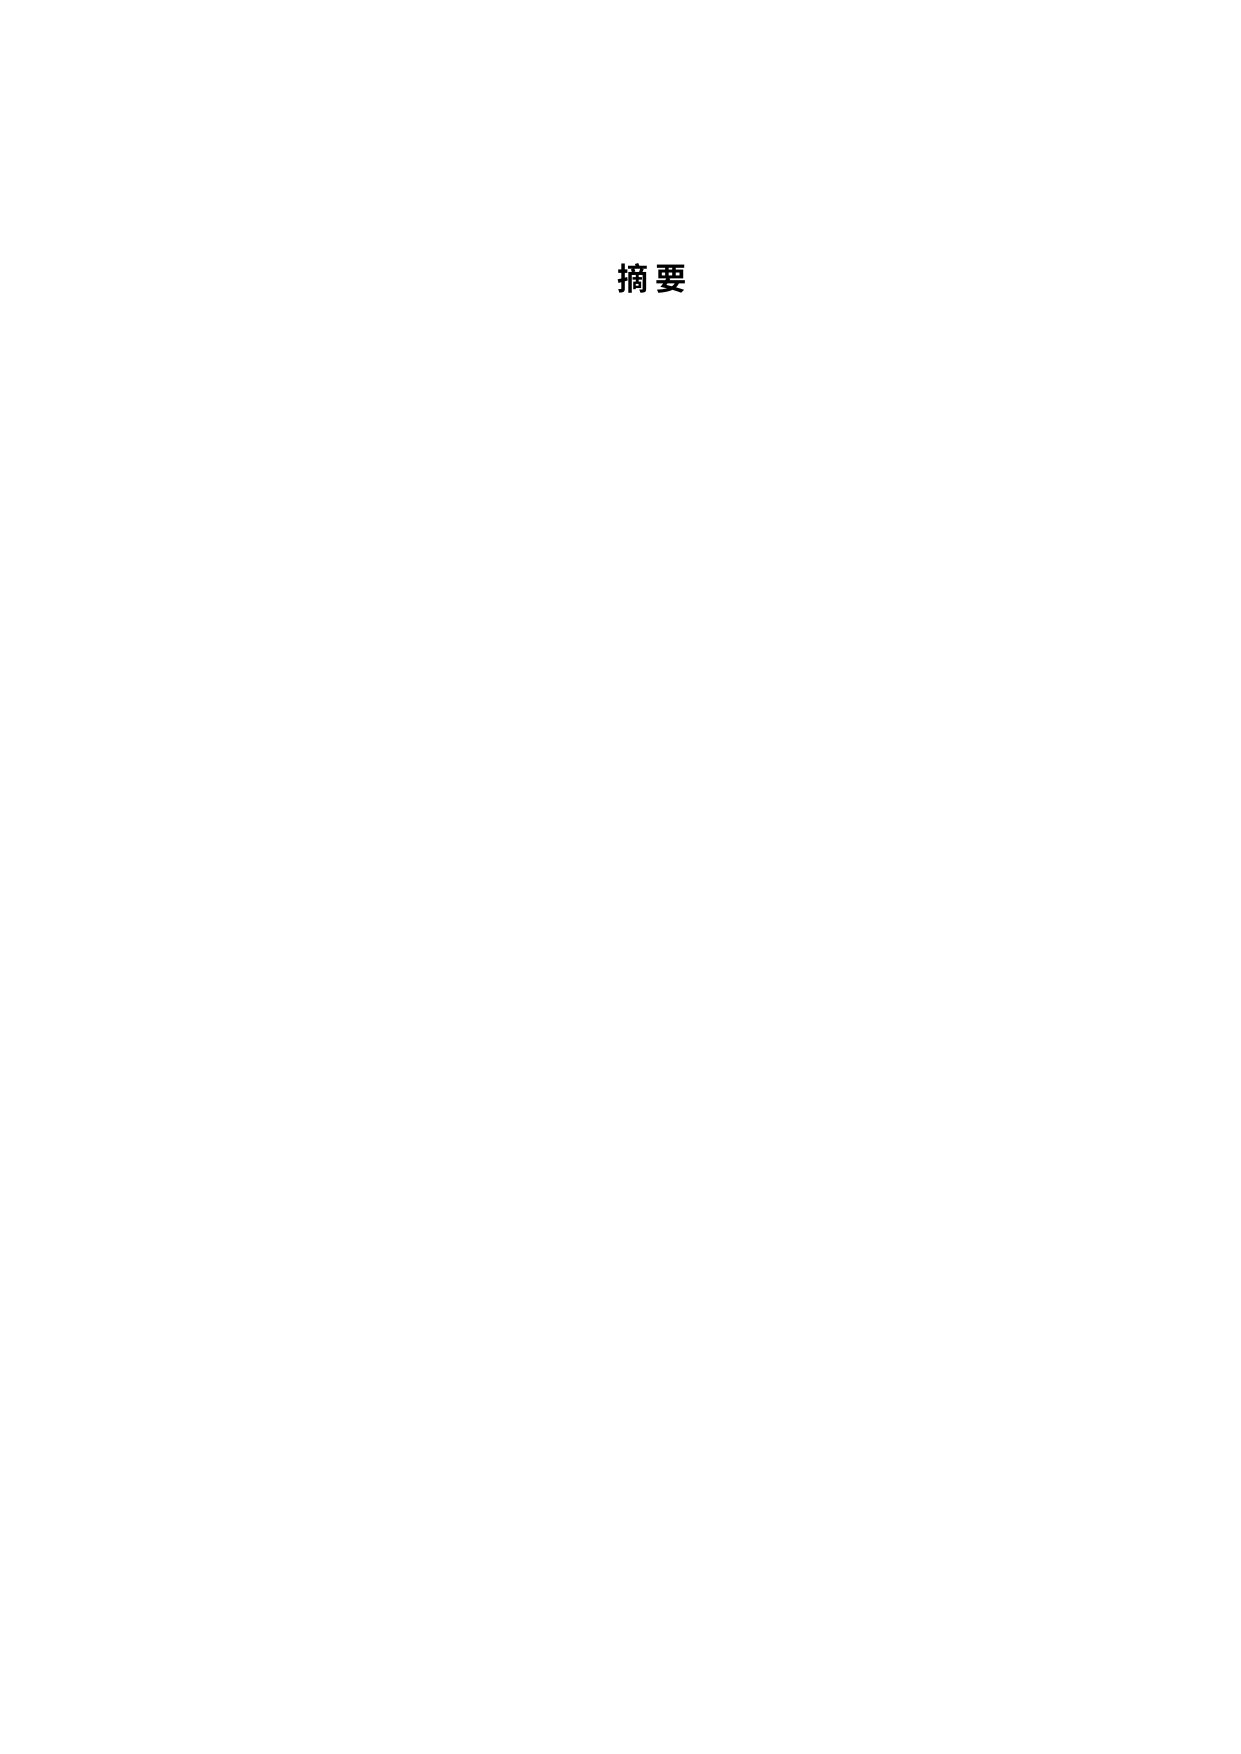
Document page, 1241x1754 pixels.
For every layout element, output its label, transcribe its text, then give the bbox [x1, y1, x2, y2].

text 摘 要 [148, 244, 1092, 309]
